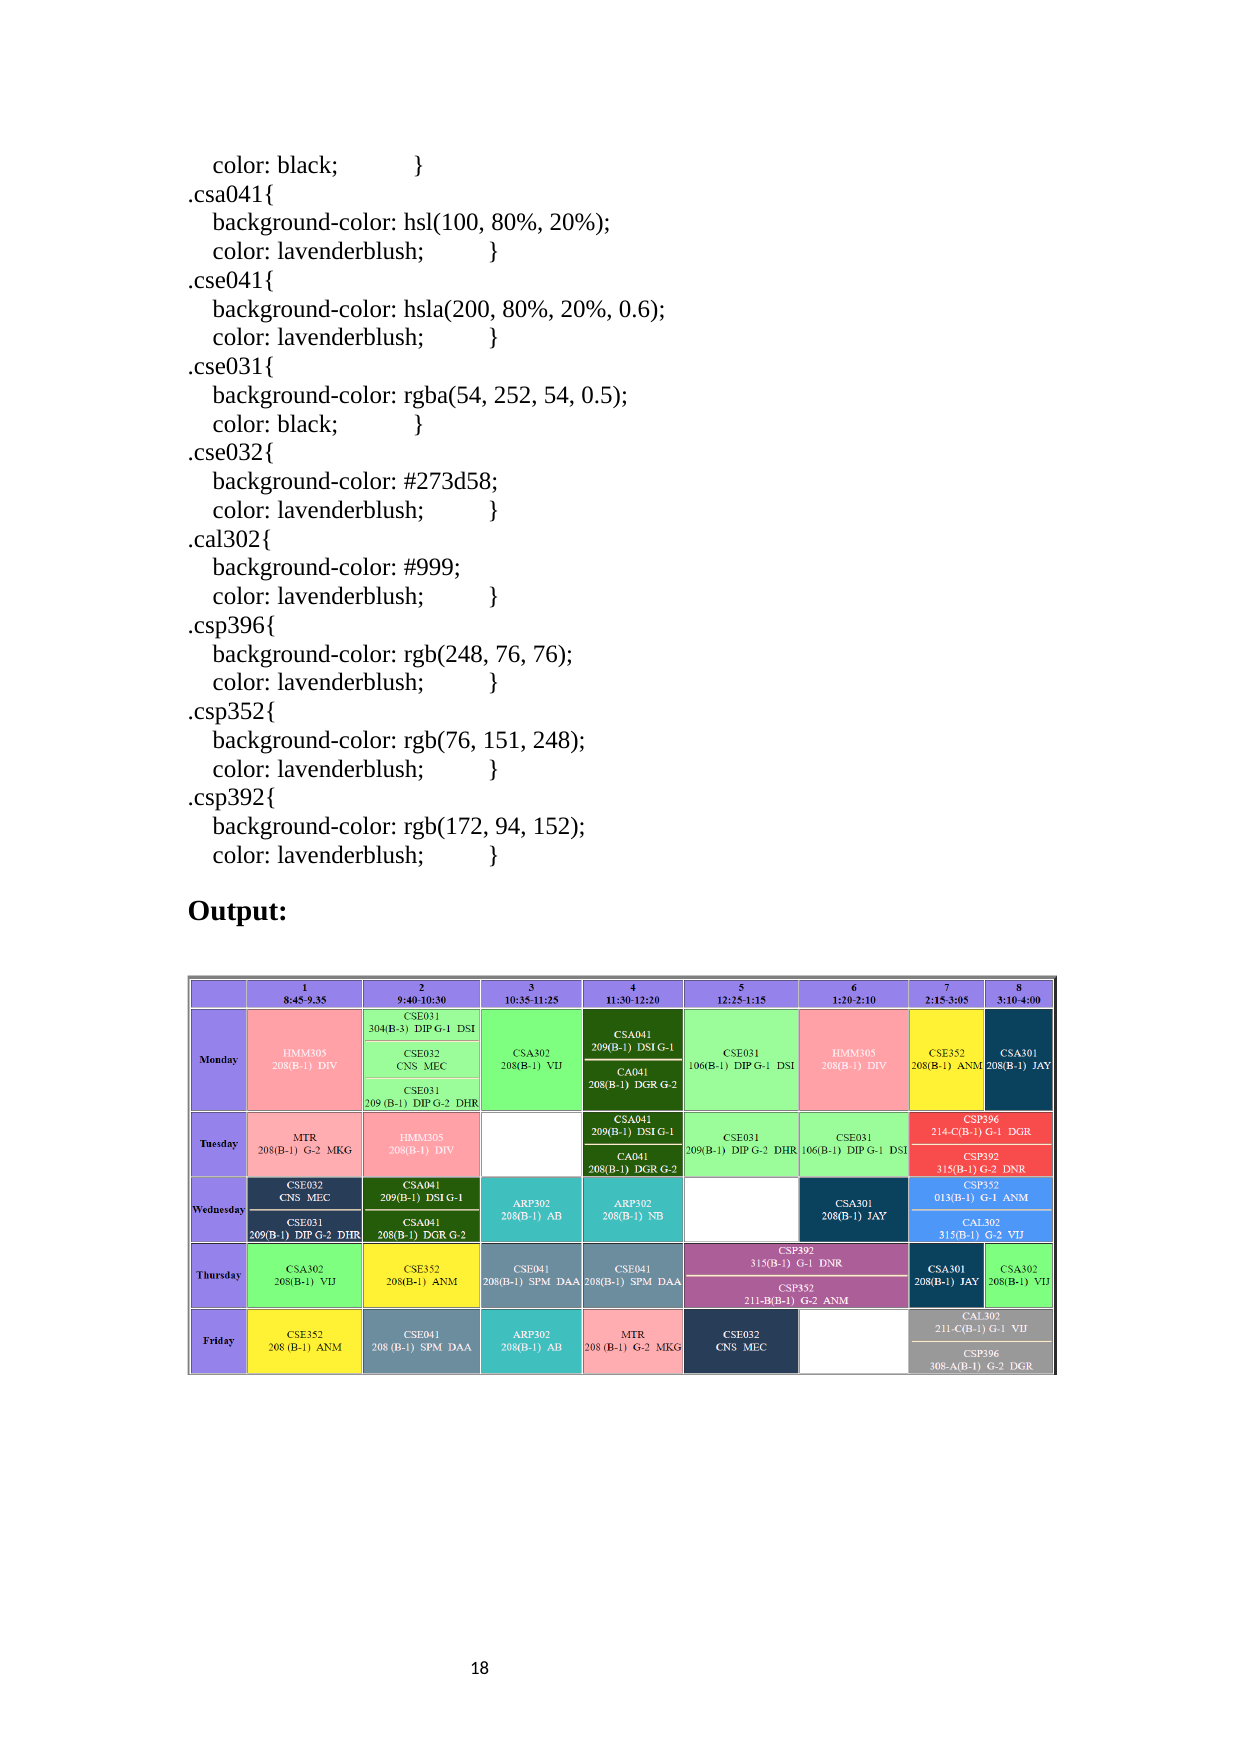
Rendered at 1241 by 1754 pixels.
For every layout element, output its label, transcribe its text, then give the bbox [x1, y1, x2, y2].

text .csp352{ [187, 696, 1053, 725]
text color: lavenderblush; } [187, 581, 1053, 610]
text background-color: rgb(248, 76, 76); [187, 639, 1053, 667]
text color: lavenderblush; } [187, 754, 1053, 782]
text .cse031{ [187, 351, 1053, 380]
text color: lavenderblush; } [187, 236, 1053, 265]
text .cse032{ [187, 437, 1053, 466]
text background-color: #273d58; [187, 466, 1053, 495]
text Output: [187, 893, 1053, 926]
text color: black; } [187, 150, 1053, 179]
text .csp396{ [187, 610, 1053, 639]
text background-color: rgb(76, 151, 248); [187, 725, 1053, 754]
text background-color: rgba(54, 252, 54, 0.5); [187, 380, 1053, 409]
text background-color: hsla(200, 80%, 20%, 0.6); [187, 294, 1053, 322]
picture [187, 974, 1058, 1375]
text background-color: hsl(100, 80%, 20%); [187, 207, 1053, 236]
text color: lavenderblush; } [187, 495, 1053, 524]
text background-color: rgb(172, 94, 152); [187, 811, 1053, 840]
text color: black; } [187, 409, 1053, 437]
text color: lavenderblush; } [187, 322, 1053, 351]
text .cse041{ [187, 265, 1053, 294]
text .cal302{ [187, 524, 1053, 552]
text .csa041{ [187, 179, 1053, 207]
text .csp392{ [187, 782, 1053, 811]
text background-color: #999; [187, 552, 1053, 581]
text color: lavenderblush; } [187, 840, 1053, 869]
text color: lavenderblush; } [187, 667, 1053, 696]
